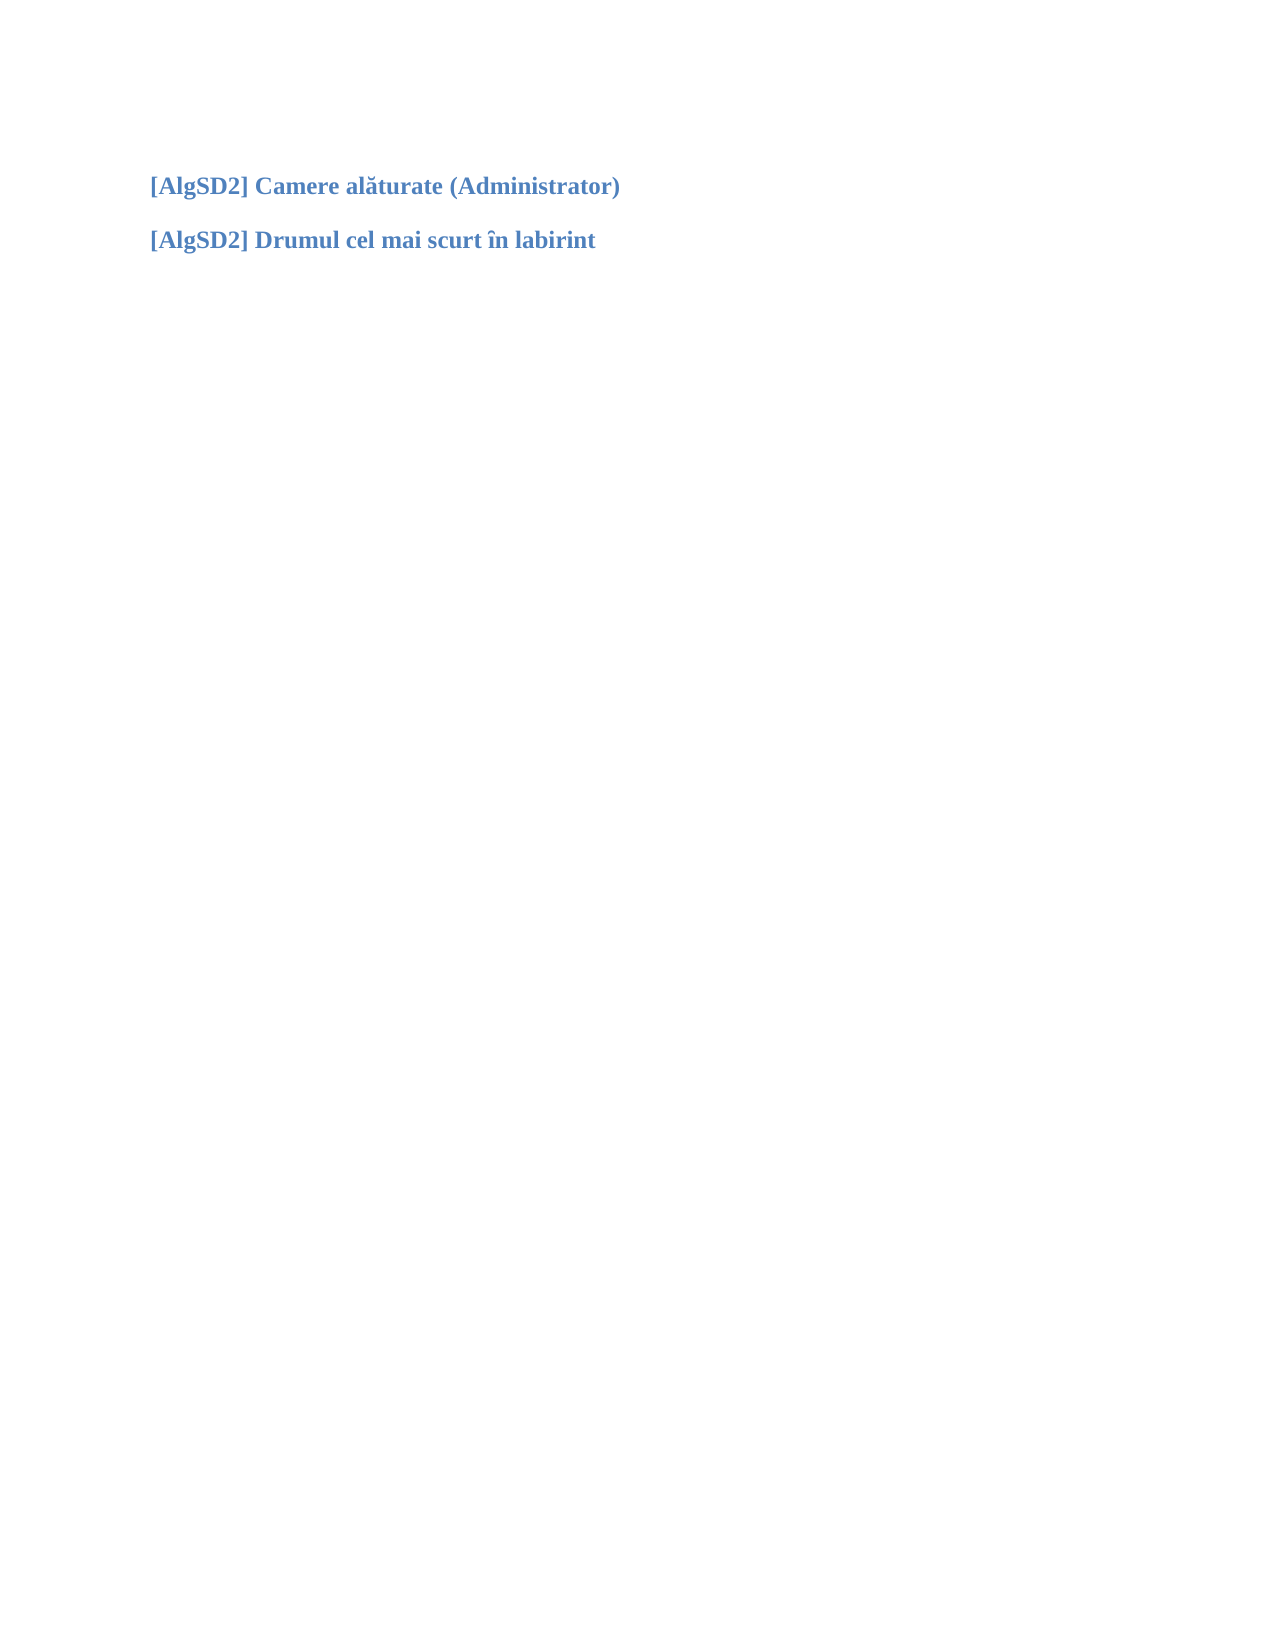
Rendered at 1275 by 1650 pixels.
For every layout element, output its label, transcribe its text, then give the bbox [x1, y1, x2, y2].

subtitle [AlgSD2] Drumul cel mai scurt ȋn labirint [150, 225, 1125, 253]
subtitle [AlgSD2] Camere alăturate (Administrator) [150, 171, 1125, 199]
